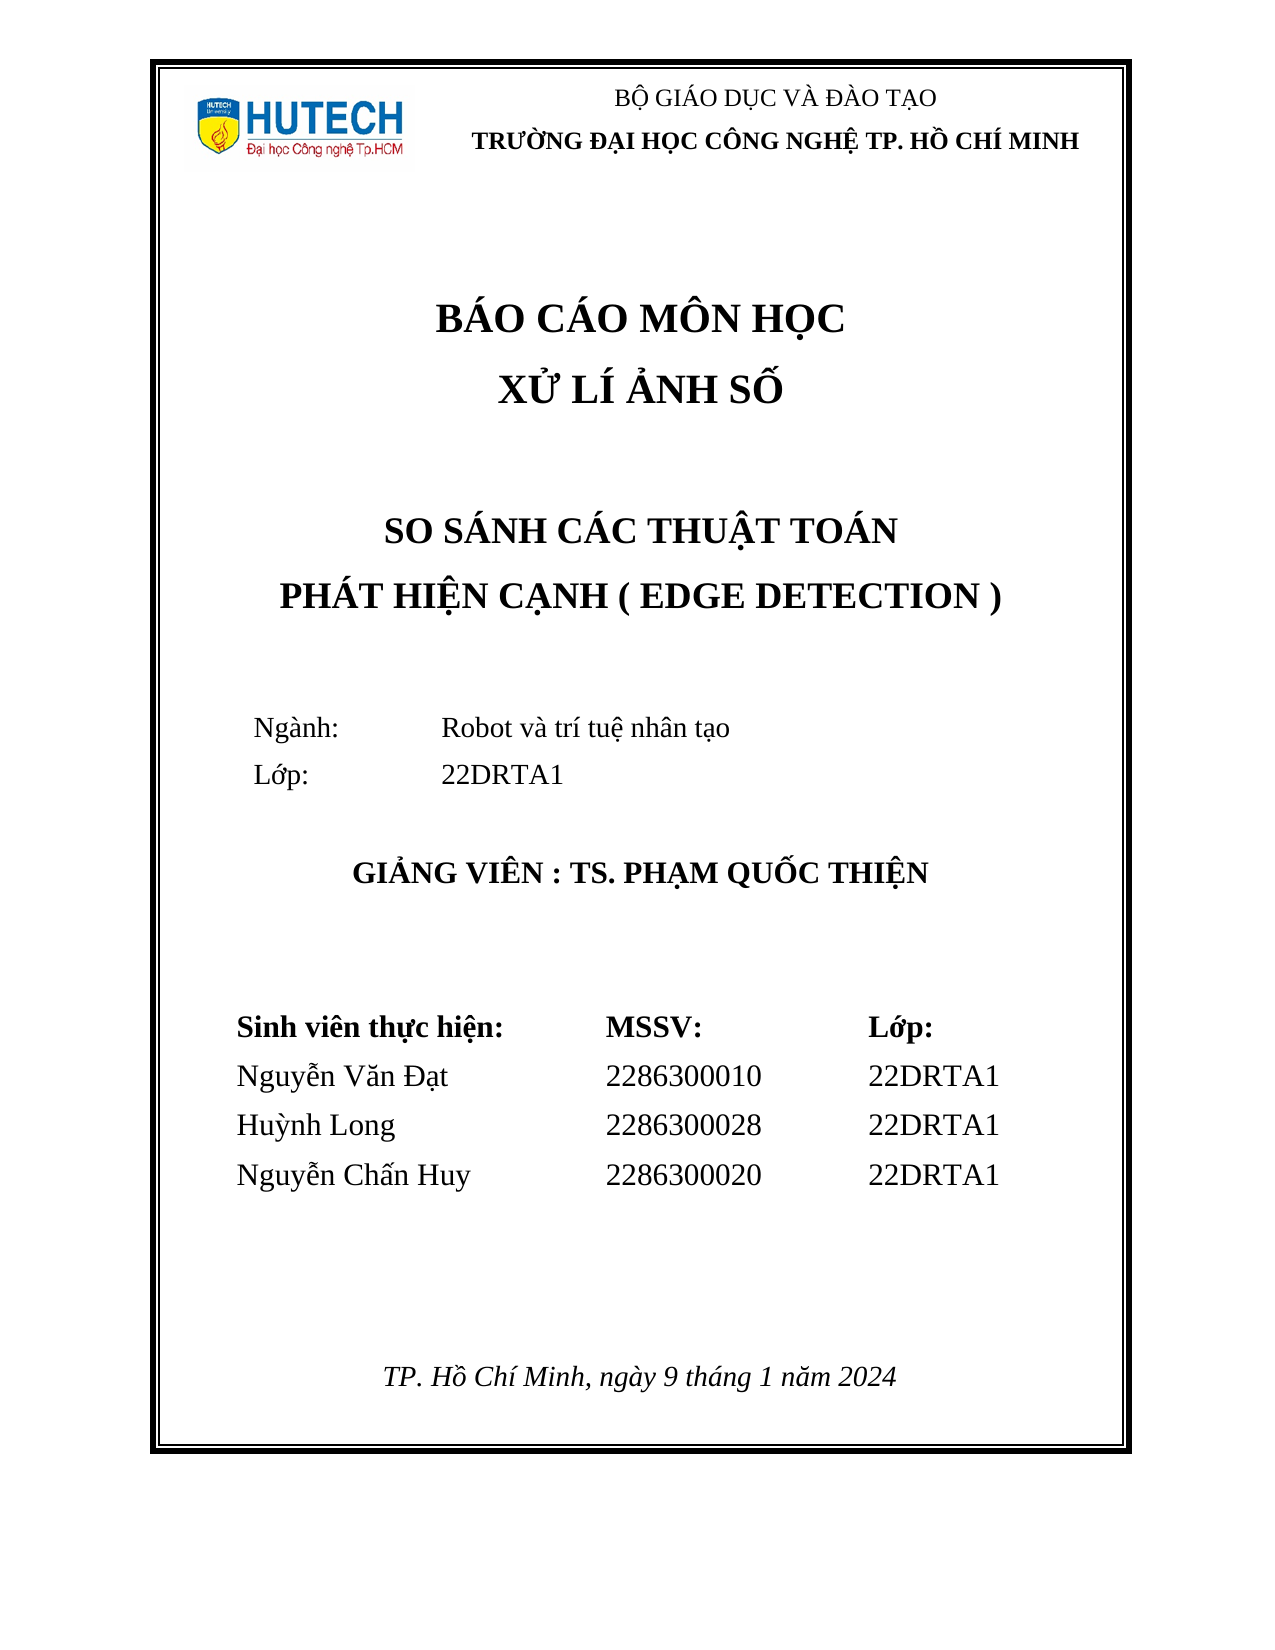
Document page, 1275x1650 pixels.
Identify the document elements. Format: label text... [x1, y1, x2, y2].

picture [183, 85, 415, 172]
table_cell [160, 69, 424, 183]
table_cell BỘ GIÁO DỤC VÀ ĐÀO TẠO TRƯỜNG ĐẠI HỌC CÔNG NGHỆ TP. HỒ CHÍ MINH [424, 69, 1122, 183]
